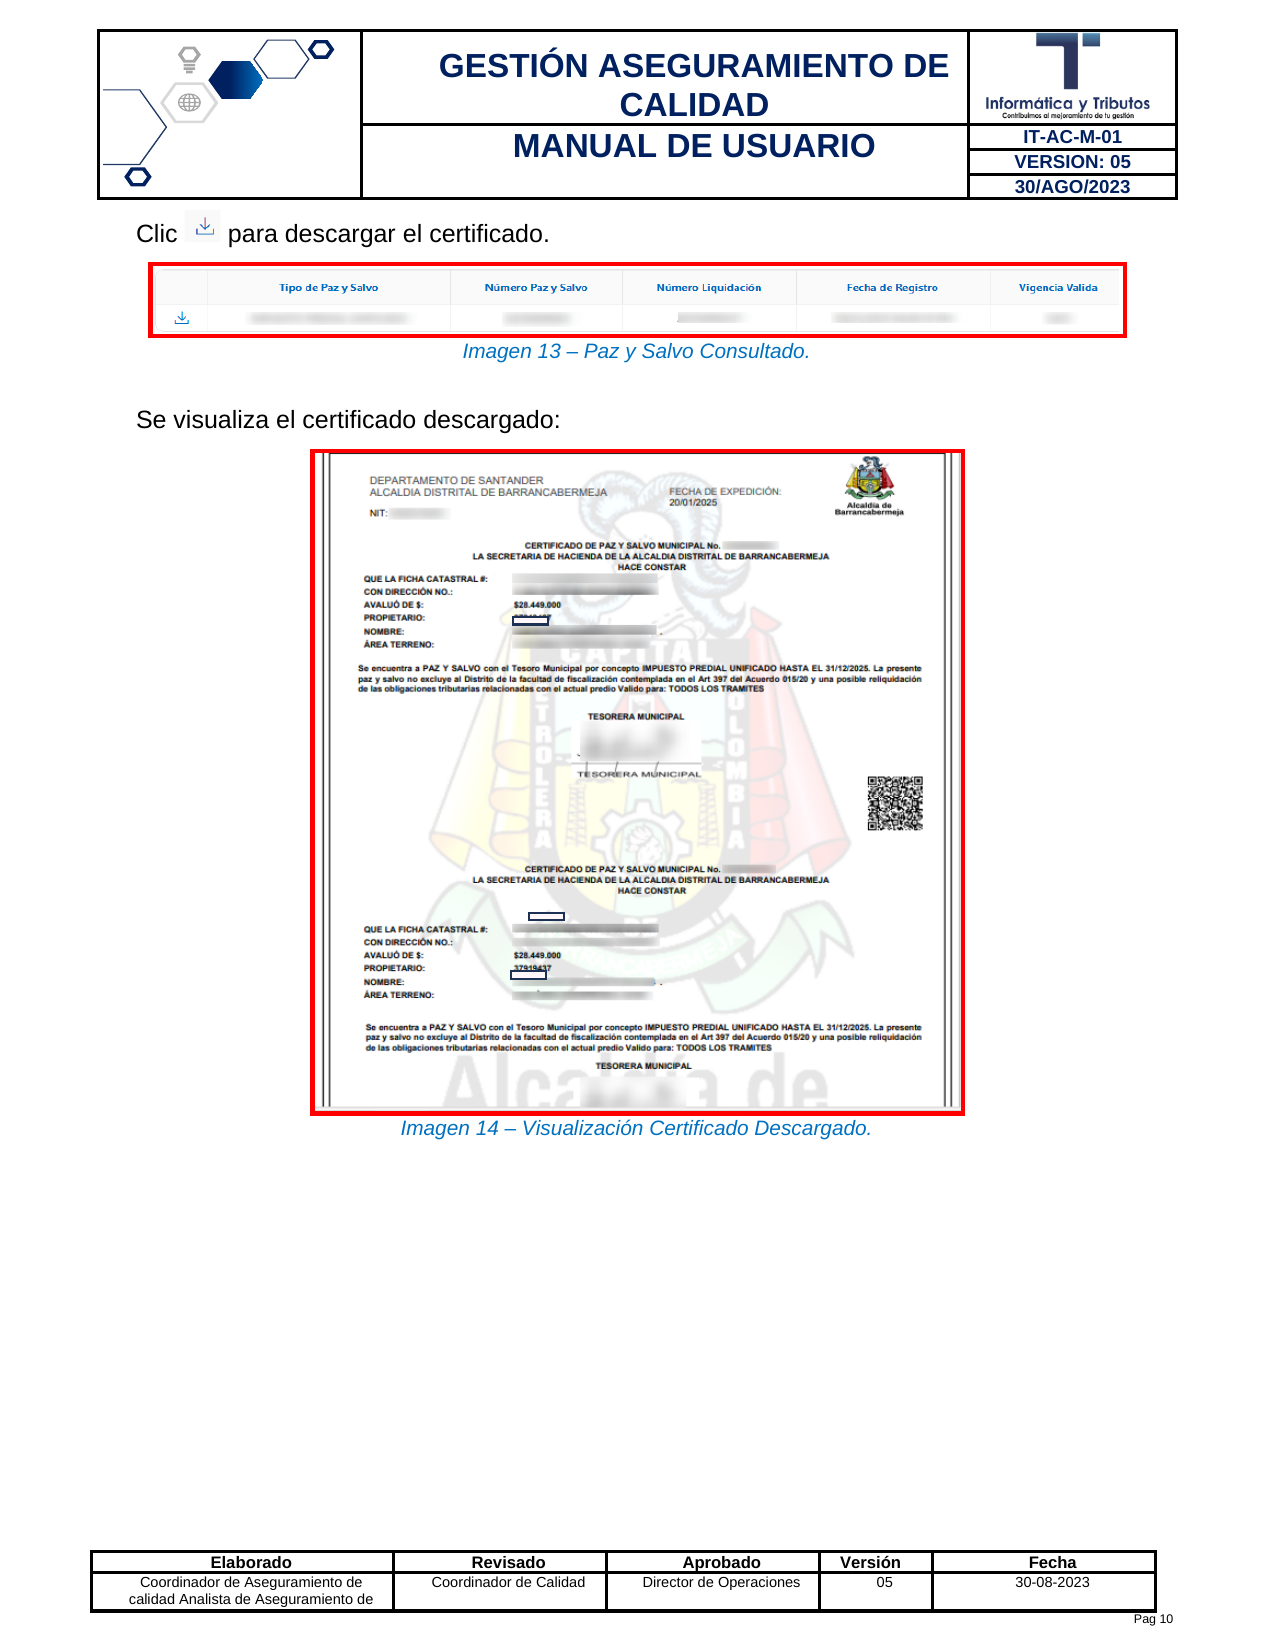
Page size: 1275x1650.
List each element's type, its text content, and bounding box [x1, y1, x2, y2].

text Clic para descargar el certificado. [136, 210, 1139, 247]
picture [184, 210, 221, 242]
picture [985, 32, 1150, 120]
picture [153, 266, 1123, 334]
list Se visualiza el certificado descargado: [136, 406, 1139, 434]
list Imagen 13 – Paz y Salvo Consultado. [136, 338, 1139, 362]
picture [315, 453, 961, 1111]
list Imagen 14 – Visualización Certificado Descargado. [136, 1116, 1139, 1140]
